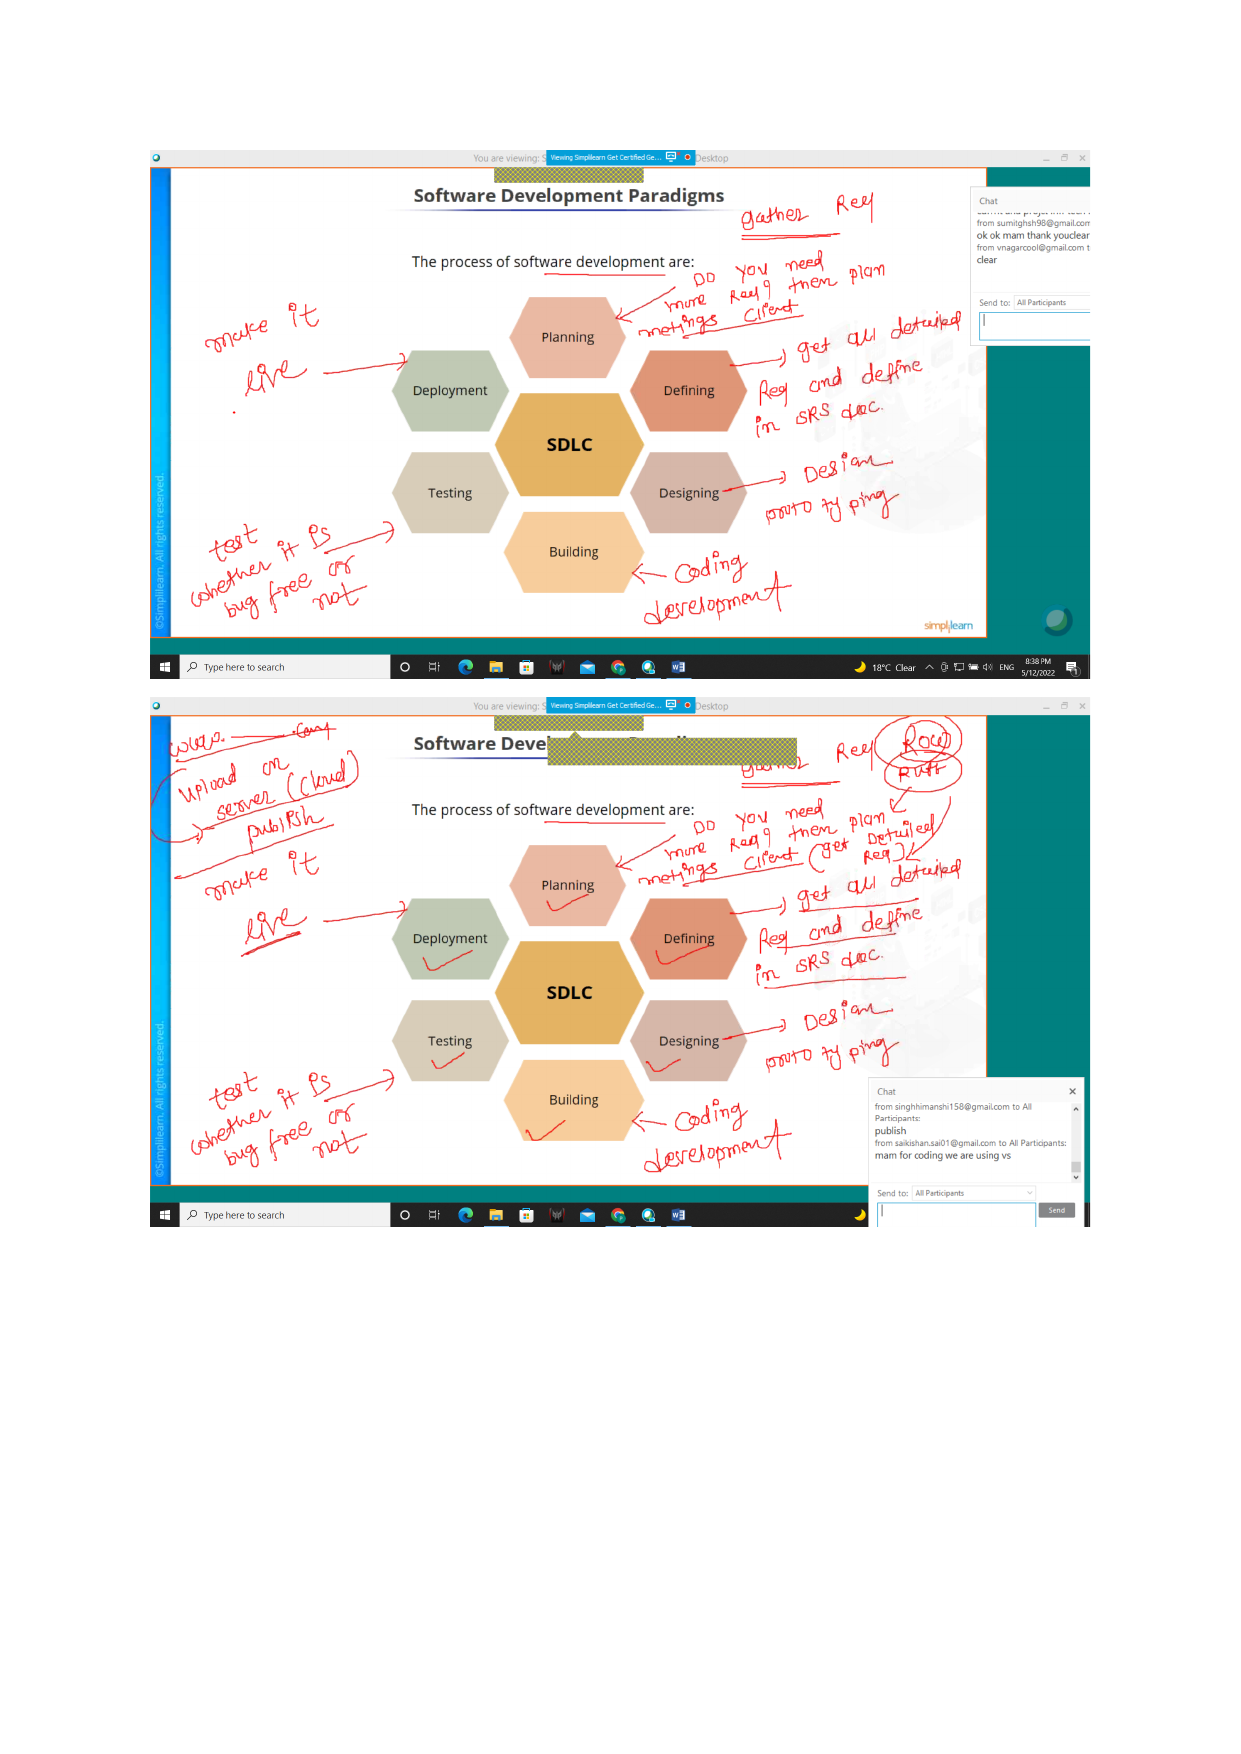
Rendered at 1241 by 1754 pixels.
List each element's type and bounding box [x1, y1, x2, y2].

picture [666, 700, 679, 709]
picture [150, 150, 1091, 679]
picture [150, 697, 1091, 1227]
picture [666, 152, 679, 161]
